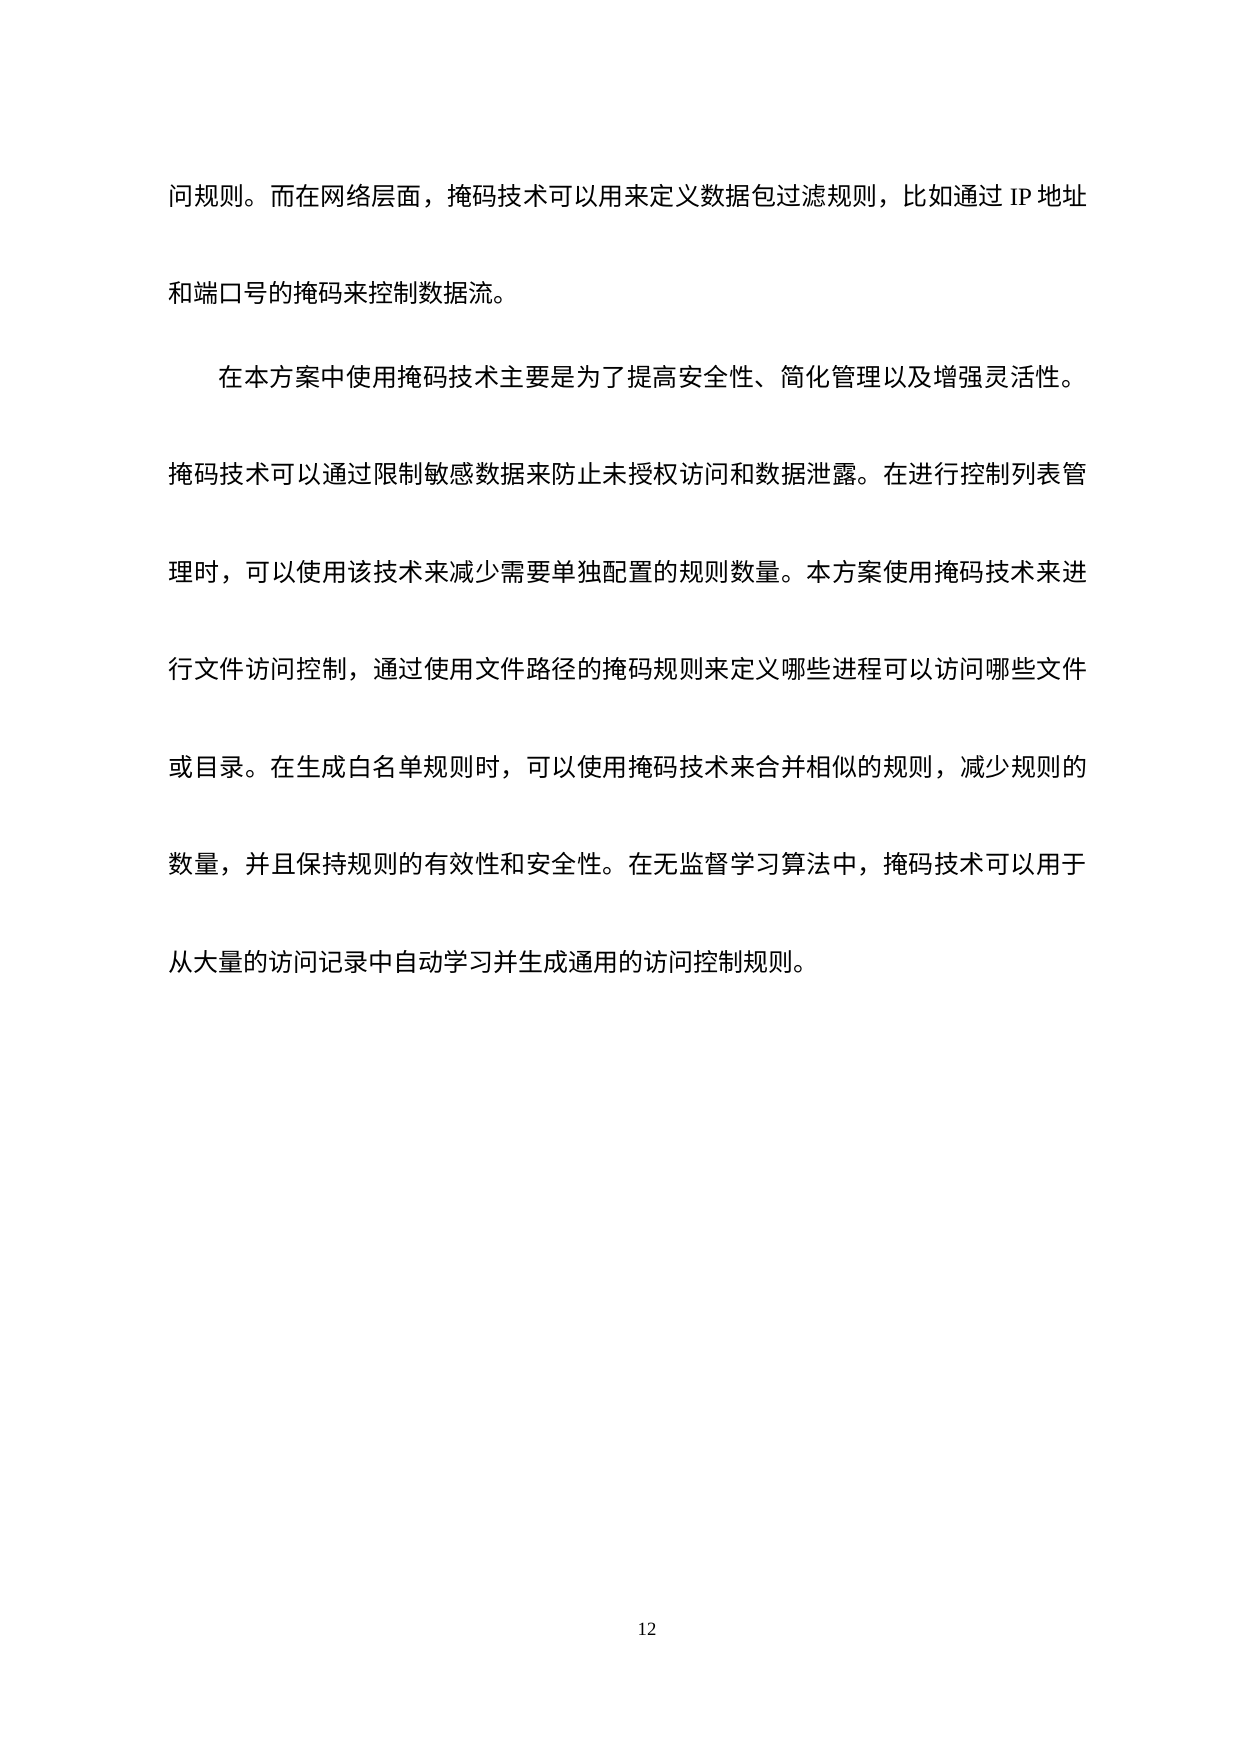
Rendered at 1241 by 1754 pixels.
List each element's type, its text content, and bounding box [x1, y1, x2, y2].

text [169, 162, 1087, 324]
text 在本方案中使用掩码技术主要是为了提高安全性、简化管理以及增强灵活性。掩码技术可以通过限制敏感数据来防止未授权访问和数据泄露。在进行控制列表管理时，可以使用该技术来减少需要单独配置的规则数量。本方案使用掩码技术来进行文件访问控制，通过使用文件路径的掩码规则来定义哪些进程可以访问哪些文件或目录。在生成白名单规则时，可以使用掩码技术来合并相似的规则，减少规则的数量，并且保持规则的有效性和安全性。在无监督学习算法中，掩码技术可以用于从大量的访问记录中自动学习并生成通用的访问控制规则。 [169, 343, 1087, 993]
